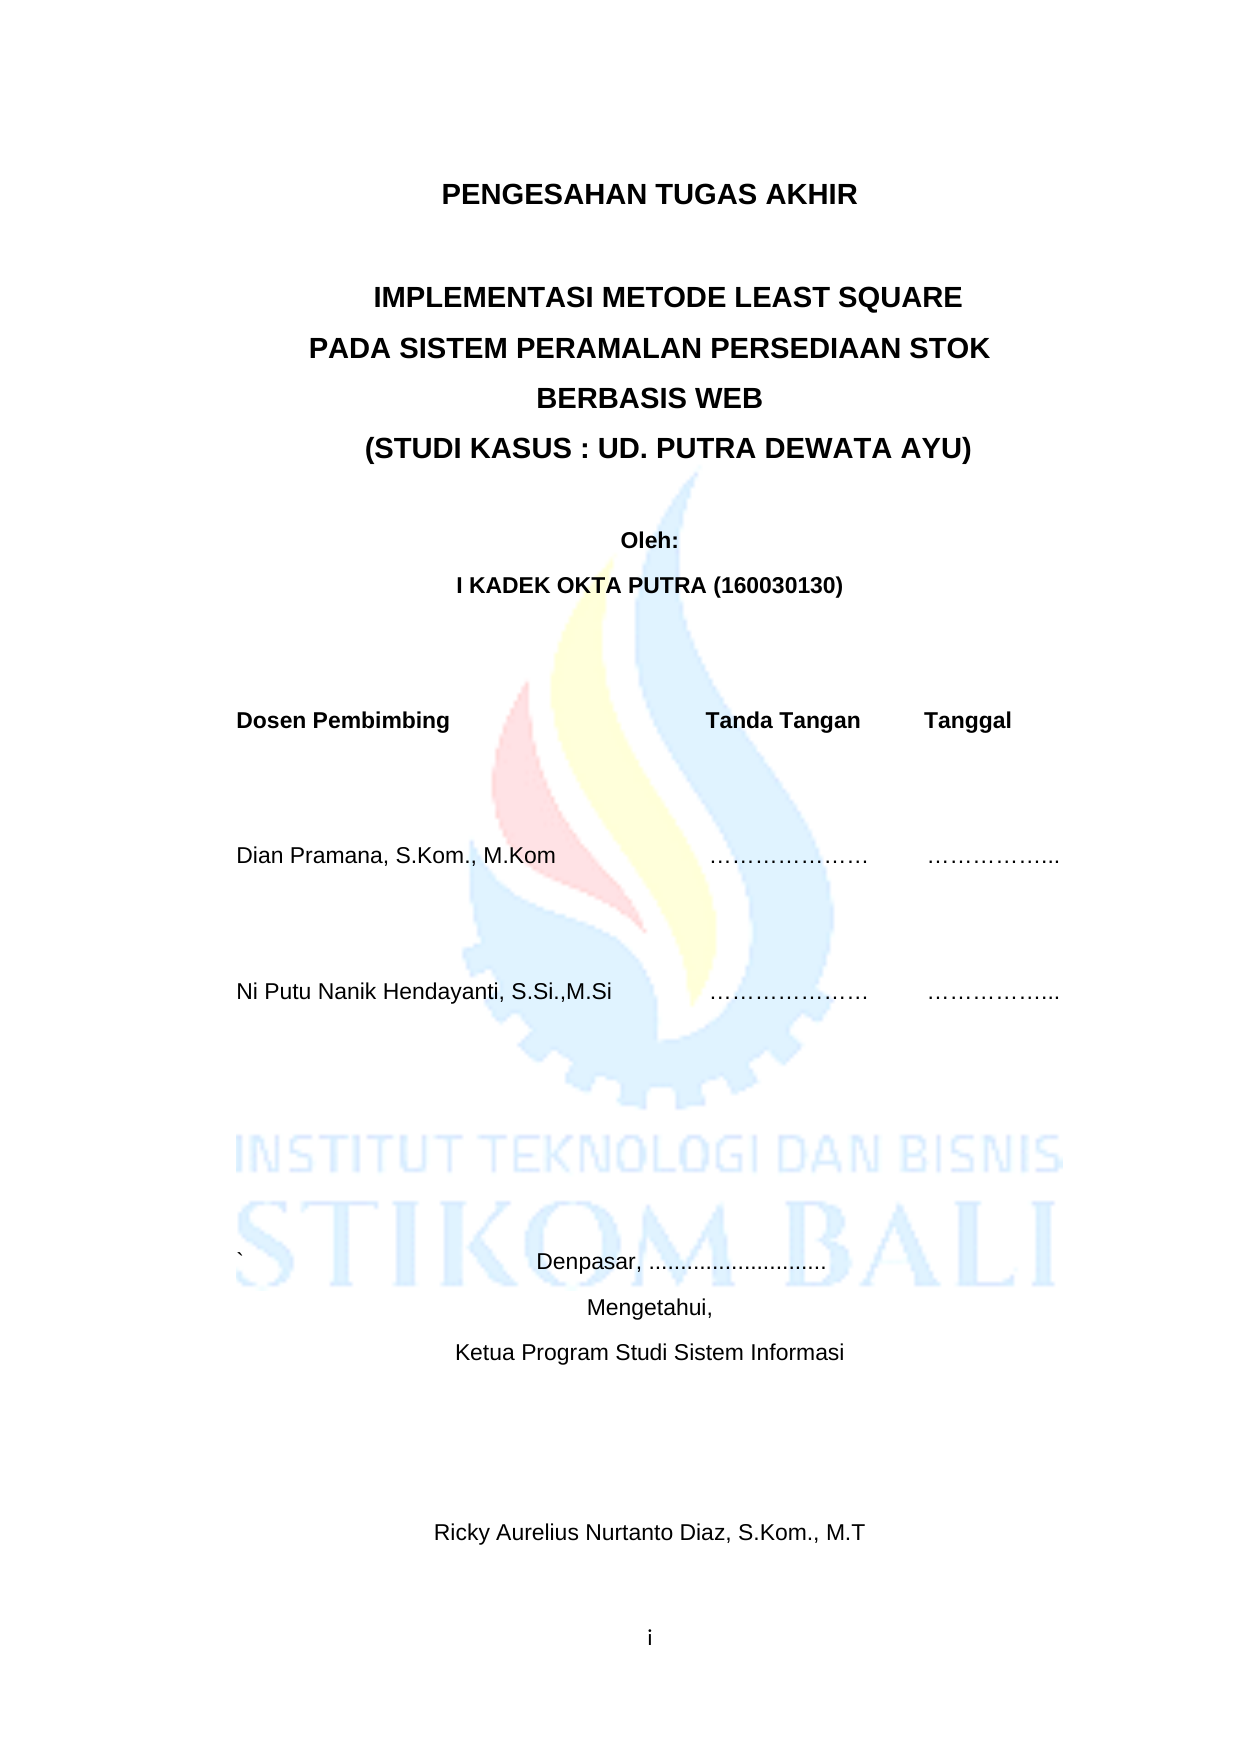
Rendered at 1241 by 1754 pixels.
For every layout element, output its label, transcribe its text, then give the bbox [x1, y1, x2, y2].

text I KADEK OKTA PUTRA (160030130) [236, 572, 1063, 598]
text IMPLEMENTASI METODE LEAST SQUARE PADA SISTEM PERAMALAN PERSEDIAAN STOK BERBASIS WEB [295, 280, 1004, 414]
text Mengetahui, [236, 1293, 1063, 1320]
text Ni Putu Nanik Hendayanti, S.Si.,M.Si ………………… ……………... [236, 978, 1063, 1004]
text Oleh: [236, 527, 1063, 553]
text Ketua Program Studi Sistem Informasi [207, 1338, 1063, 1365]
text Ricky Aurelius Nurtanto Diaz, S.Kom., M.T [236, 1519, 1063, 1545]
text ` Denpasar, ............................ [236, 1248, 1063, 1275]
subtitle PENGESAHAN TUGAS AKHIR [236, 177, 1063, 211]
text (STUDI KASUS : UD. PUTRA DEWATA AYU) [295, 431, 1004, 465]
text Dian Pramana, S.Kom., M.Kom ………………… ……………... [236, 842, 1063, 869]
text Dosen Pembimbing Tanda Tangan Tanggal [236, 707, 1063, 733]
